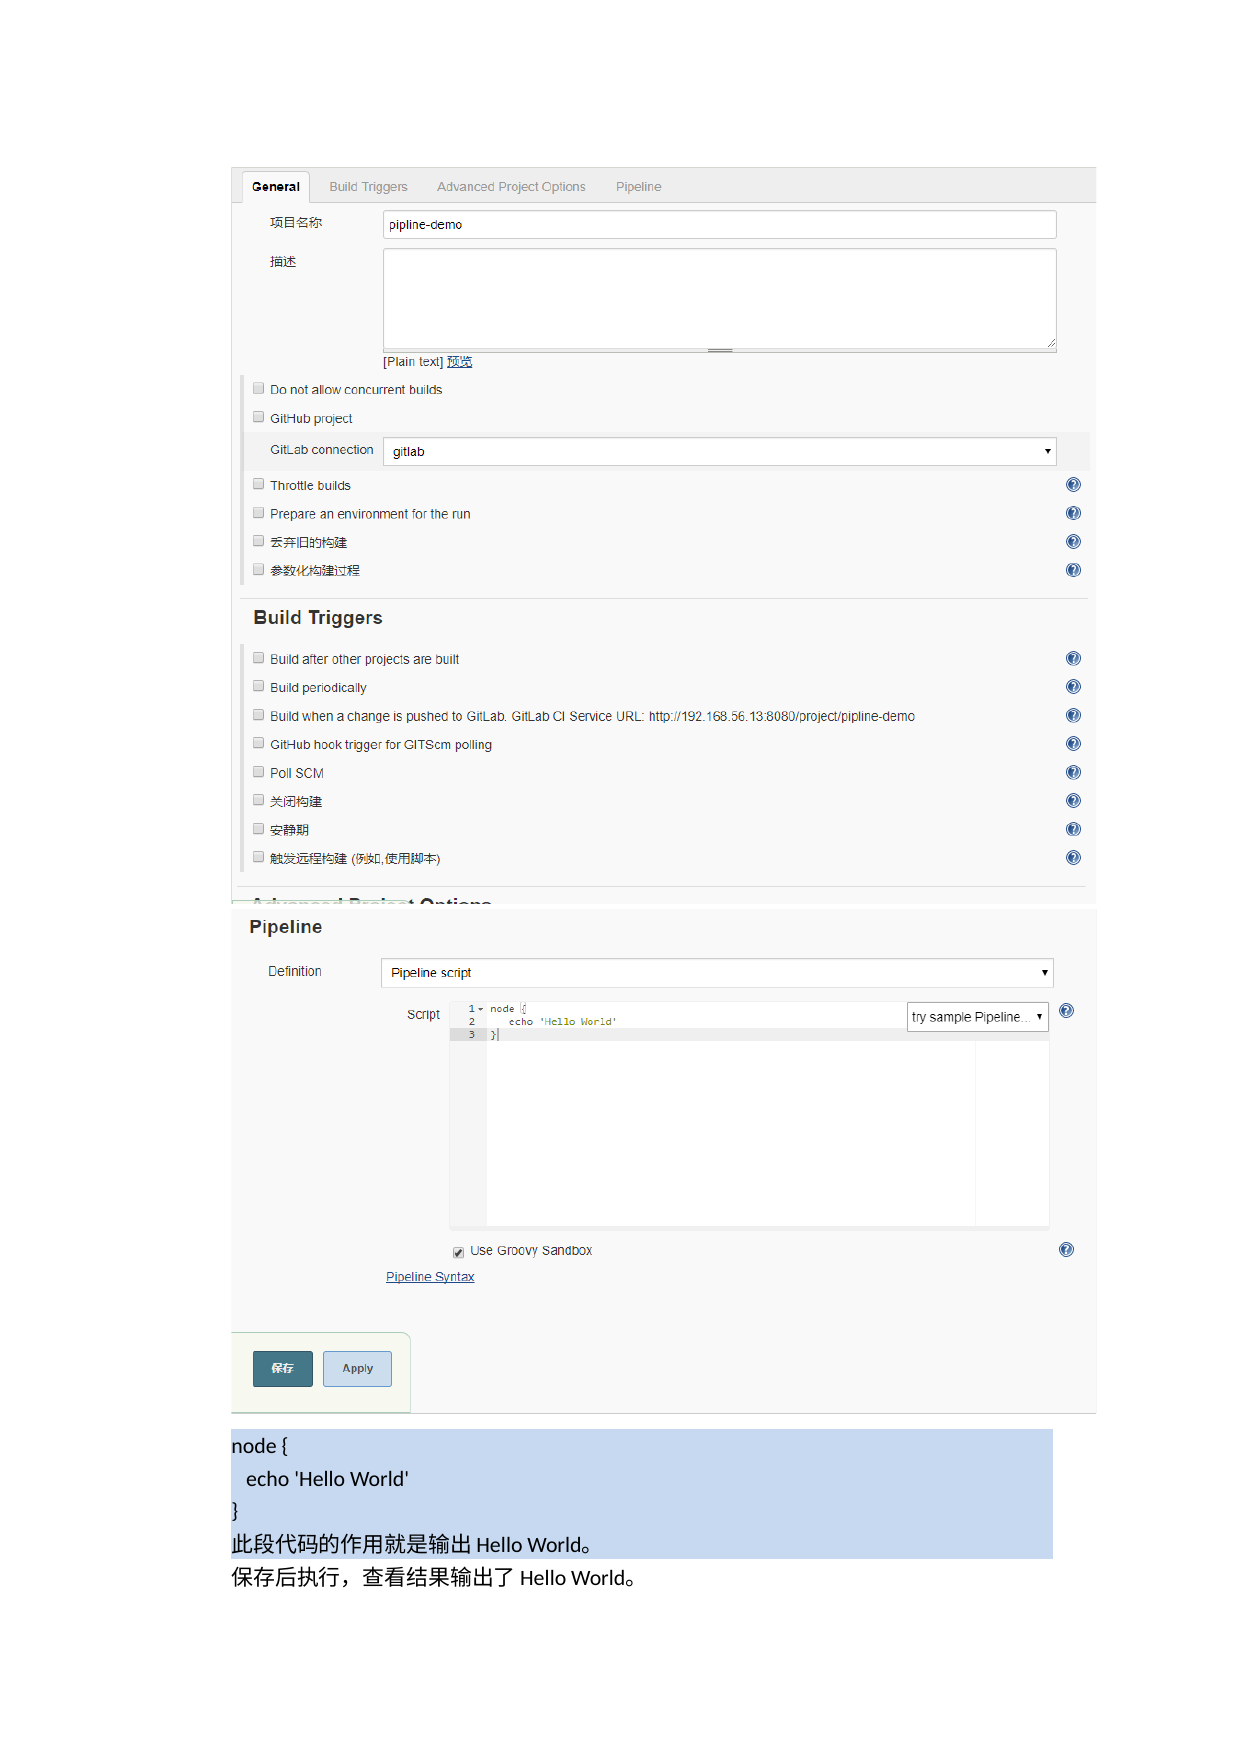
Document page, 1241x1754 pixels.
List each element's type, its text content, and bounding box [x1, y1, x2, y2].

text 保存后执行，查看结果输出了Hello World。 [187, 1559, 1053, 1592]
picture [231, 167, 1097, 904]
text echo 'Hello World' [231, 1462, 1053, 1494]
picture [231, 909, 1097, 1415]
text node { [231, 1429, 1053, 1462]
text } [231, 1494, 1053, 1527]
text 此段代码的作用就是输出Hello World。 [231, 1527, 1053, 1559]
